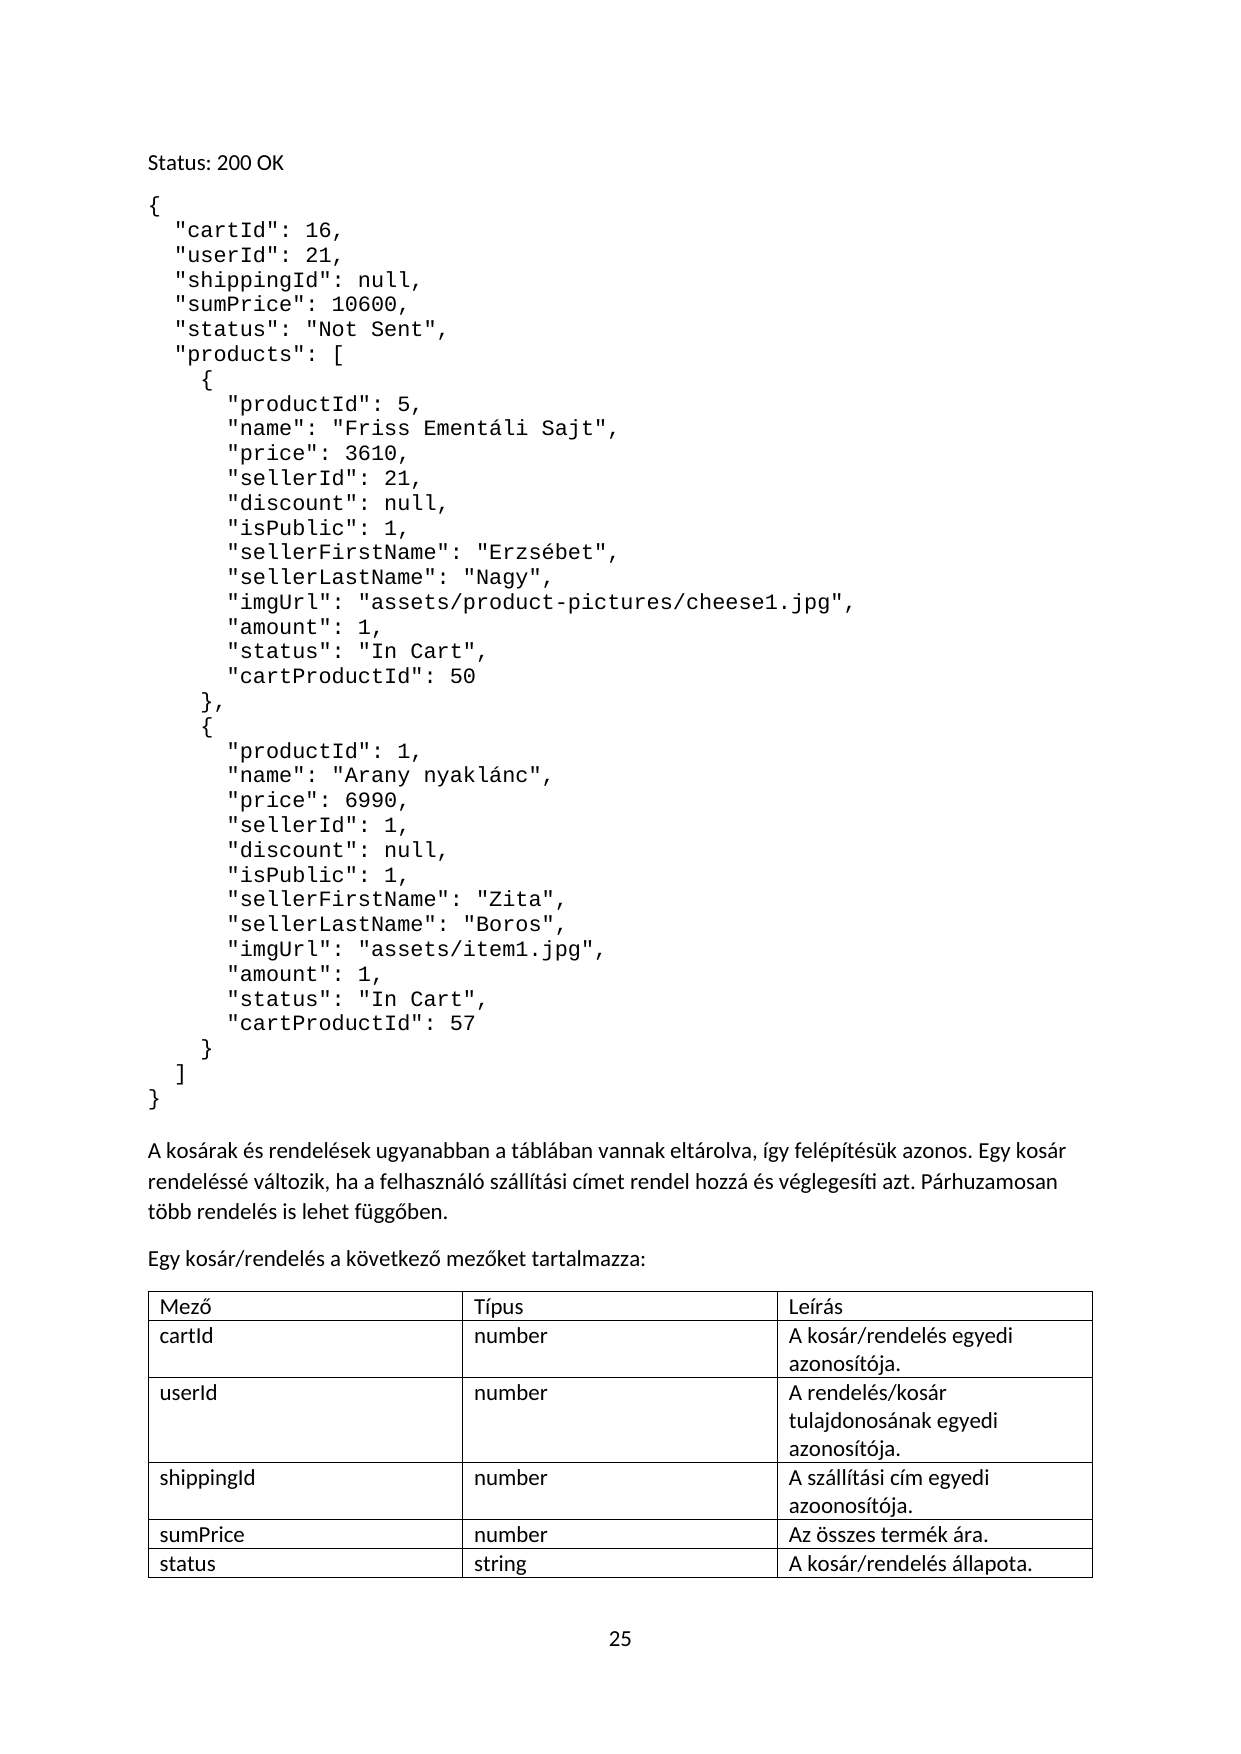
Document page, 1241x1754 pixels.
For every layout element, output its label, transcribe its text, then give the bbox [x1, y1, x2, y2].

text "cartId": 16, [148, 219, 1093, 244]
table_cell string [463, 1549, 777, 1577]
table_cell cartId [149, 1321, 462, 1377]
text "amount": 1, [148, 616, 1093, 641]
table_cell A kosár/rendelés állapota. [778, 1549, 1092, 1577]
table_cell status [149, 1549, 462, 1577]
text "sellerLastName": "Boros", [148, 913, 1093, 938]
text "userId": 21, [148, 244, 1093, 269]
table_header Mező [149, 1292, 462, 1320]
text A kosárak és rendelések ugyanabban a táblában vannak eltárolva, így felépítésük azonos. Egy kosár rendeléssé változik, ha a felhasználó szállítási címet rendel hozzá és véglegesíti azt. Párhuzamosan több rendelés is lehet függőben. [148, 1137, 1093, 1225]
text { [148, 194, 1093, 219]
text }, [148, 690, 1093, 715]
table_cell A rendelés/kosár tulajdonosának egyedi azonosítója. [778, 1378, 1092, 1462]
text "name": "Arany nyaklánc", [148, 765, 1093, 789]
table_cell Az összes termék ára. [778, 1520, 1092, 1548]
text "sellerLastName": "Nagy", [148, 566, 1093, 591]
table_header Leírás [778, 1292, 1092, 1320]
text "imgUrl": "assets/item1.jpg", [148, 938, 1093, 963]
table_cell userId [149, 1378, 462, 1462]
text "discount": null, [148, 492, 1093, 517]
table_cell number [463, 1321, 777, 1377]
text "isPublic": 1, [148, 517, 1093, 542]
text "products": [ [148, 343, 1093, 368]
text "cartProductId": 50 [148, 666, 1093, 690]
table_header Típus [463, 1292, 777, 1320]
text } [148, 1087, 1093, 1112]
text "sellerFirstName": "Erzsébet", [148, 542, 1093, 566]
text "imgUrl": "assets/product-pictures/cheese1.jpg", [148, 591, 1093, 616]
text "productId": 1, [148, 740, 1093, 765]
text "isPublic": 1, [148, 864, 1093, 889]
text "price": 6990, [148, 789, 1093, 814]
text "sellerId": 1, [148, 814, 1093, 839]
table_cell number [463, 1520, 777, 1548]
text "name": "Friss Ementáli Sajt", [148, 418, 1093, 442]
text "status": "Not Sent", [148, 318, 1093, 343]
text "sumPrice": 10600, [148, 294, 1093, 318]
text { [148, 368, 1093, 393]
text "status": "In Cart", [148, 988, 1093, 1013]
text Egy kosár/rendelés a következő mezőket tartalmazza: [148, 1244, 1093, 1272]
table_cell number [463, 1378, 777, 1462]
text "discount": null, [148, 839, 1093, 864]
text "shippingId": null, [148, 269, 1093, 294]
text "sellerFirstName": "Zita", [148, 889, 1093, 913]
table_cell A kosár/rendelés egyedi azonosítója. [778, 1321, 1092, 1377]
table_cell number [463, 1463, 777, 1519]
text Status: 200 OK [148, 148, 1093, 176]
table_cell shippingId [149, 1463, 462, 1519]
text } [148, 1037, 1093, 1062]
text "amount": 1, [148, 963, 1093, 988]
text "price": 3610, [148, 442, 1093, 467]
table_cell sumPrice [149, 1520, 462, 1548]
table_cell A szállítási cím egyedi azoonosítója. [778, 1463, 1092, 1519]
text "productId": 5, [148, 393, 1093, 418]
text "status": "In Cart", [148, 641, 1093, 666]
text { [148, 715, 1093, 740]
text ] [148, 1062, 1093, 1087]
text "cartProductId": 57 [148, 1013, 1093, 1037]
text "sellerId": 21, [148, 467, 1093, 492]
